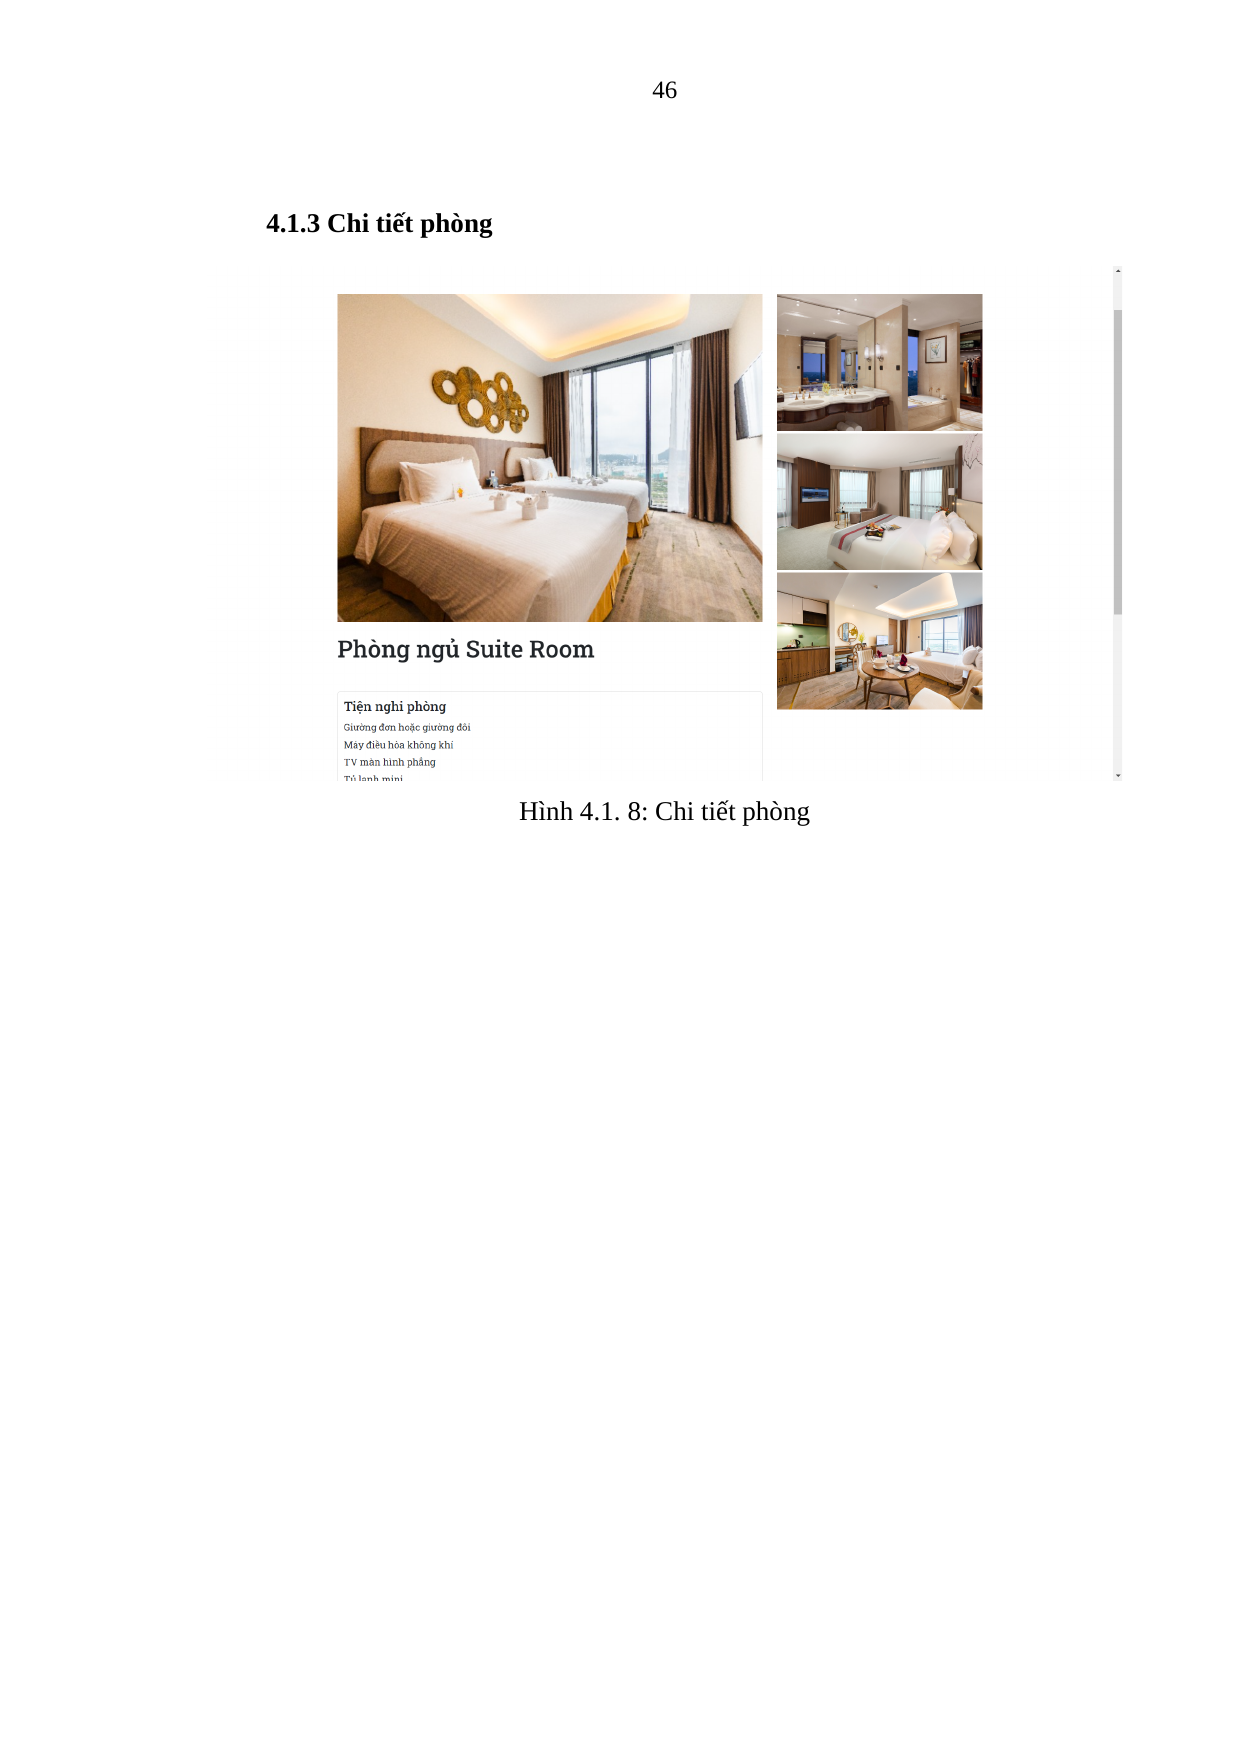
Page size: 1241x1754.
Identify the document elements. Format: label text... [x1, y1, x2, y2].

subtitle 4.1.3 Chi tiết phòng [236, 207, 1122, 238]
picture [206, 266, 1123, 781]
